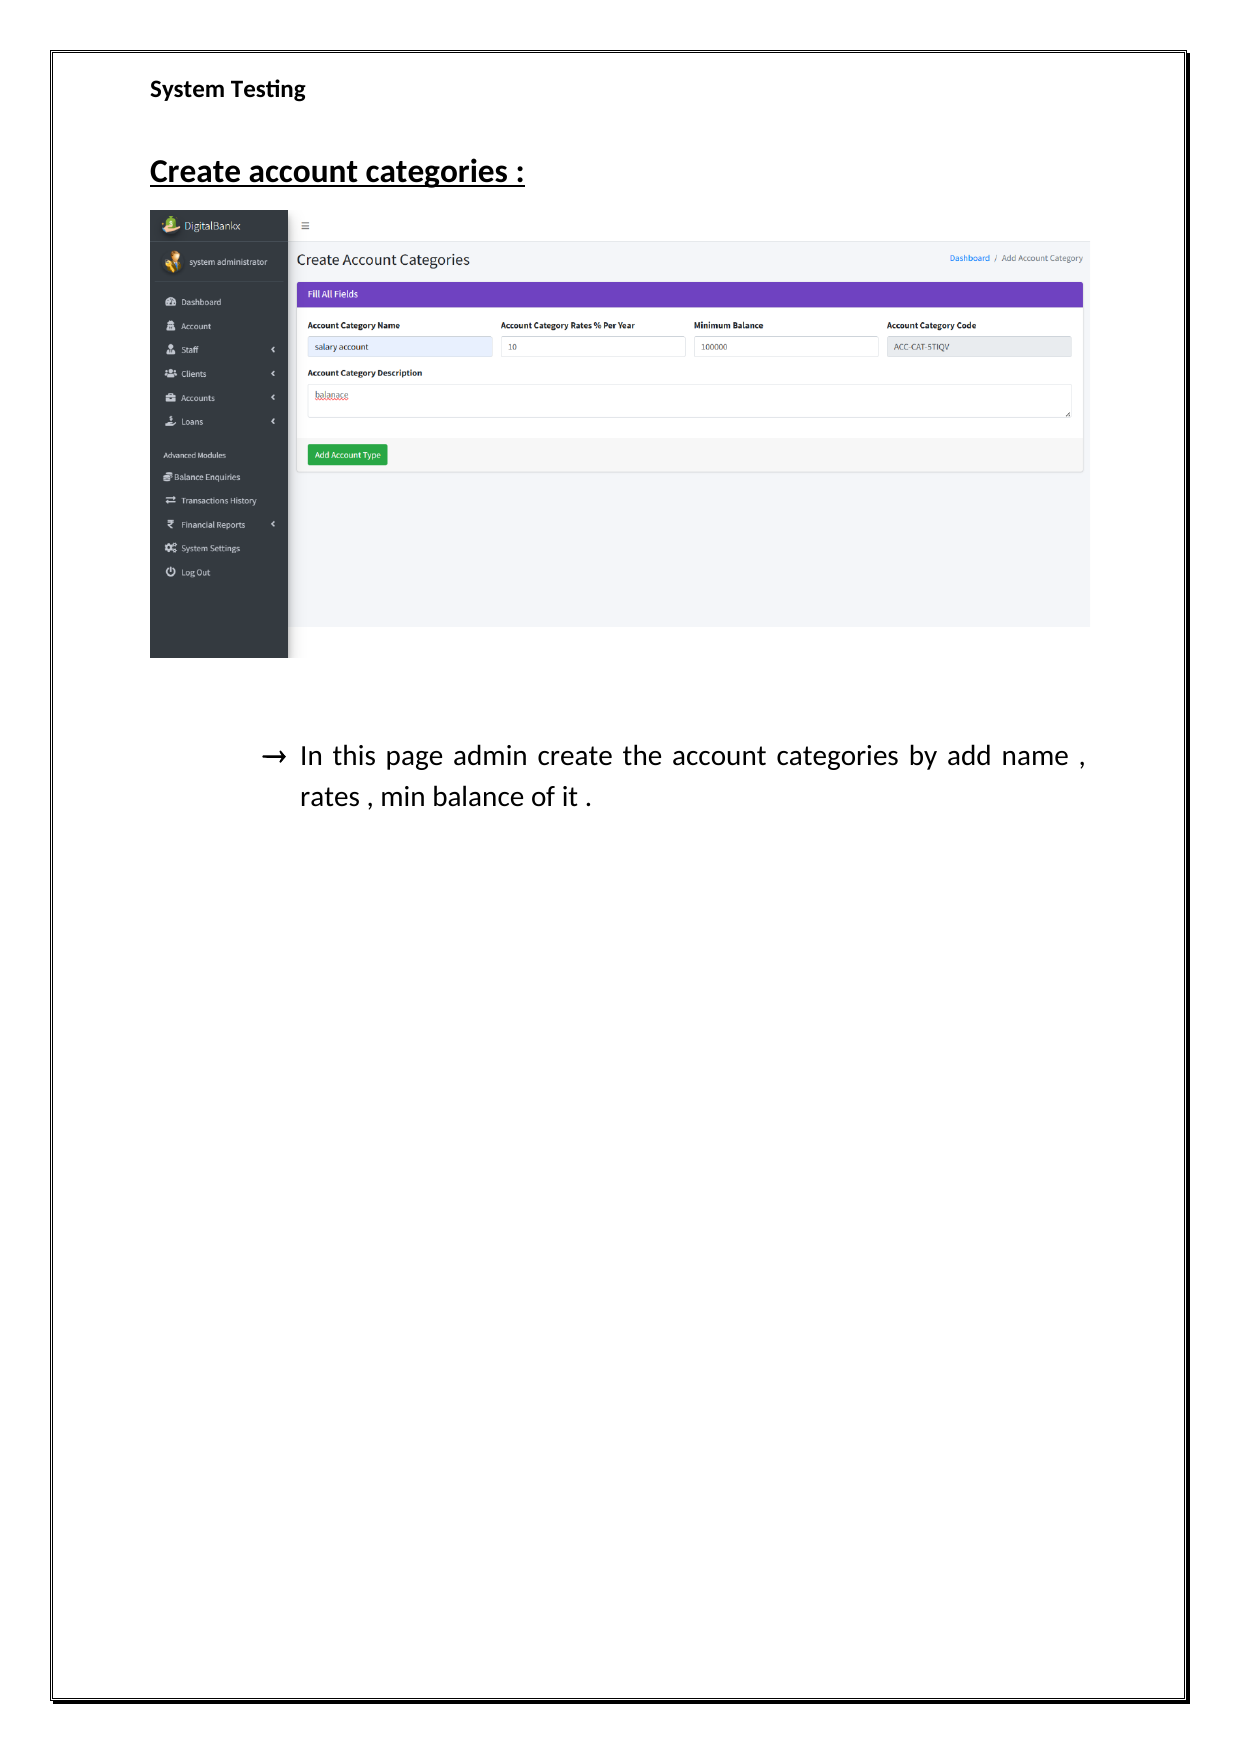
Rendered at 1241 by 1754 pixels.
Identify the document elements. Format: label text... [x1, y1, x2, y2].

list In this page admin create the account categories by add name , rates , min balance of it . [262, 737, 1087, 813]
text Create account categories : [150, 150, 1087, 191]
picture [150, 210, 1091, 658]
